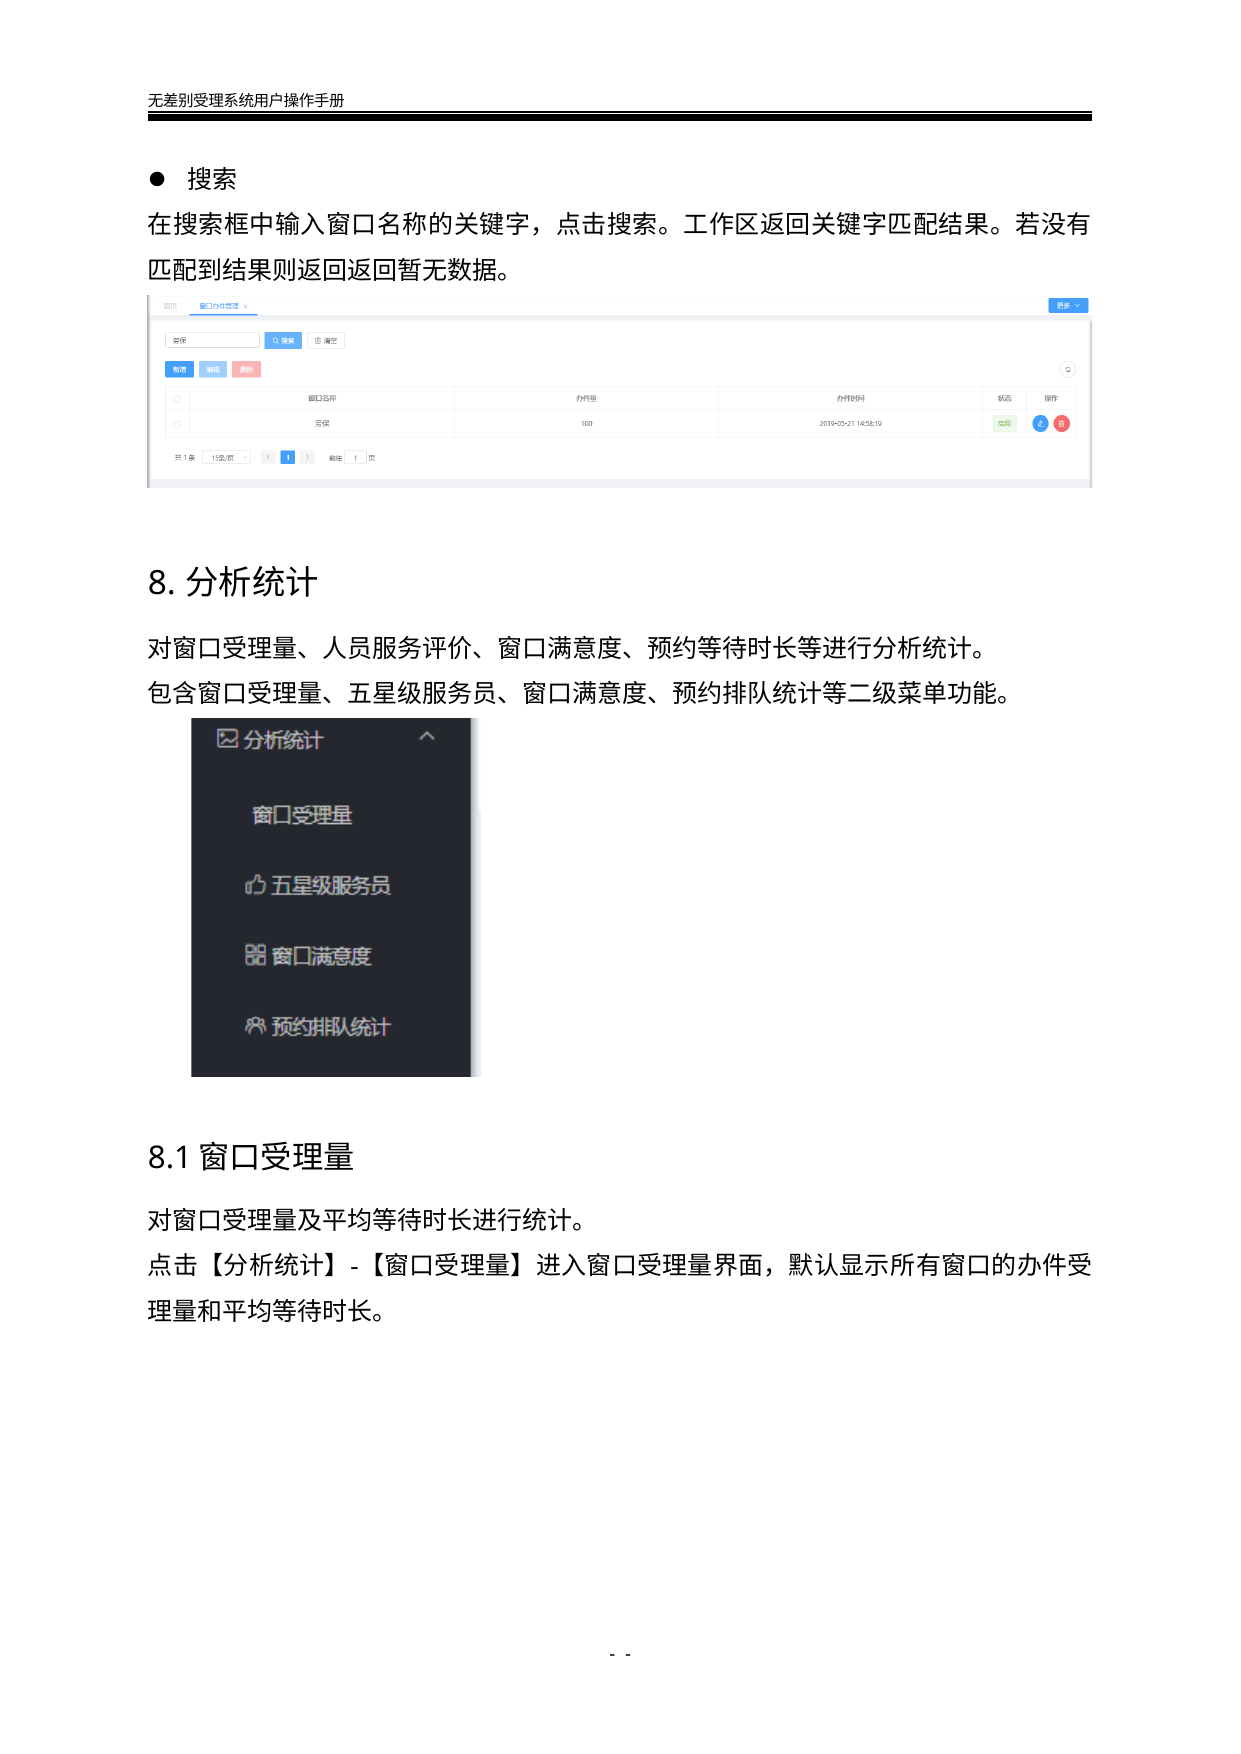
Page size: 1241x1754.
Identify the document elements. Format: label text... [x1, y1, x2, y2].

subtitle 分析统计 [148, 555, 1092, 604]
subtitle 8.1窗口受理量 [148, 1132, 1092, 1178]
text 对窗口受理量、人员服务评价、窗口满意度、预约等待时长等进行分析统计。 [148, 628, 1092, 664]
picture [191, 718, 482, 1077]
text 点击【分析统计】-【窗口受理量】进入窗口受理量界面，默认显示所有窗口的办件受理量和平均等待时长。 [148, 1246, 1092, 1327]
text 在搜索框中输入窗口名称的关键字，点击搜索。工作区返回关键字匹配结果。若没有匹配到结果则返回返回暂无数据。 [148, 205, 1092, 287]
text 包含窗口受理量、五星级服务员、窗口满意度、预约排队统计等二级菜单功能。 [148, 673, 1092, 709]
picture [147, 295, 1093, 488]
list 搜索 [148, 160, 1092, 196]
text 对窗口受理量及平均等待时长进行统计。 [148, 1200, 1092, 1237]
